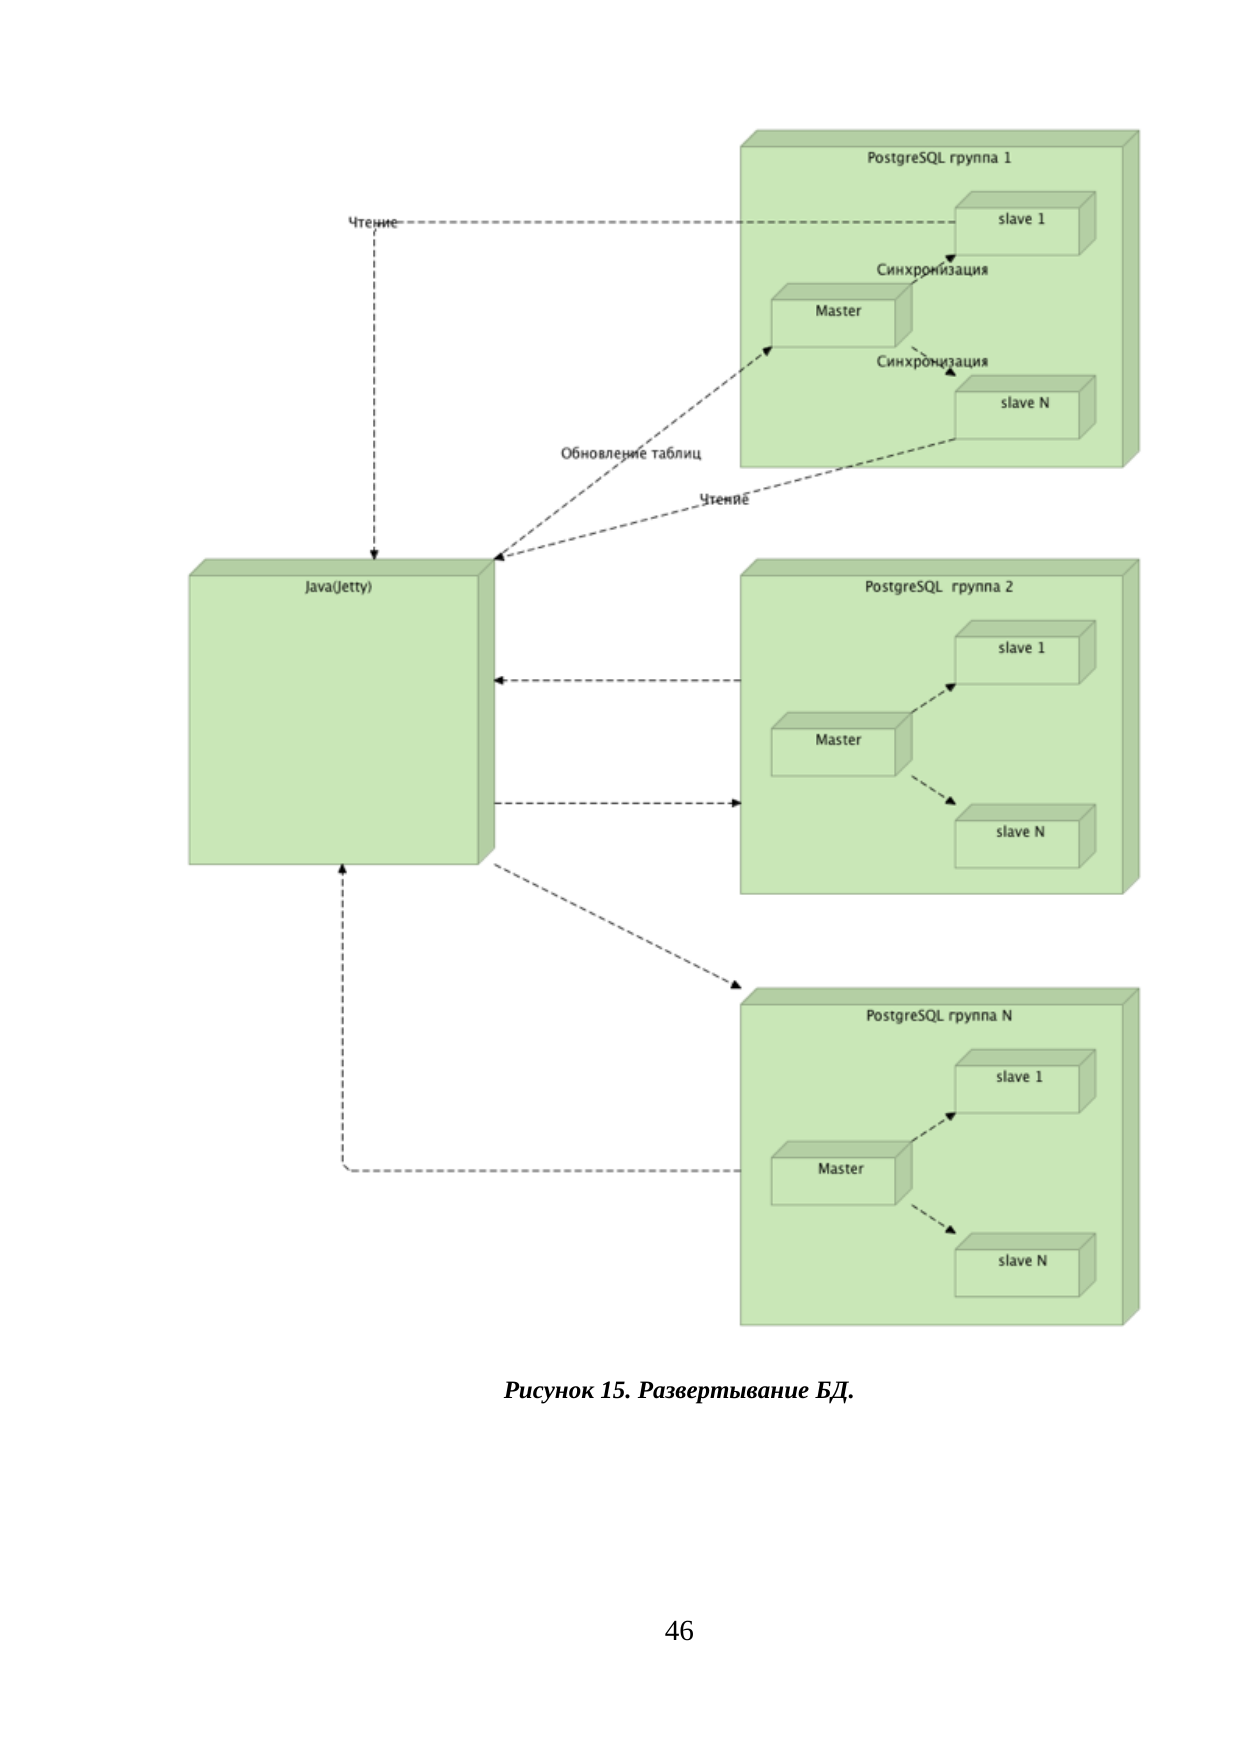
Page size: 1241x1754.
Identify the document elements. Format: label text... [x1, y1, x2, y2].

text Рисунок 15. Развертывание БД. [177, 1375, 1181, 1404]
picture [177, 118, 1152, 1338]
